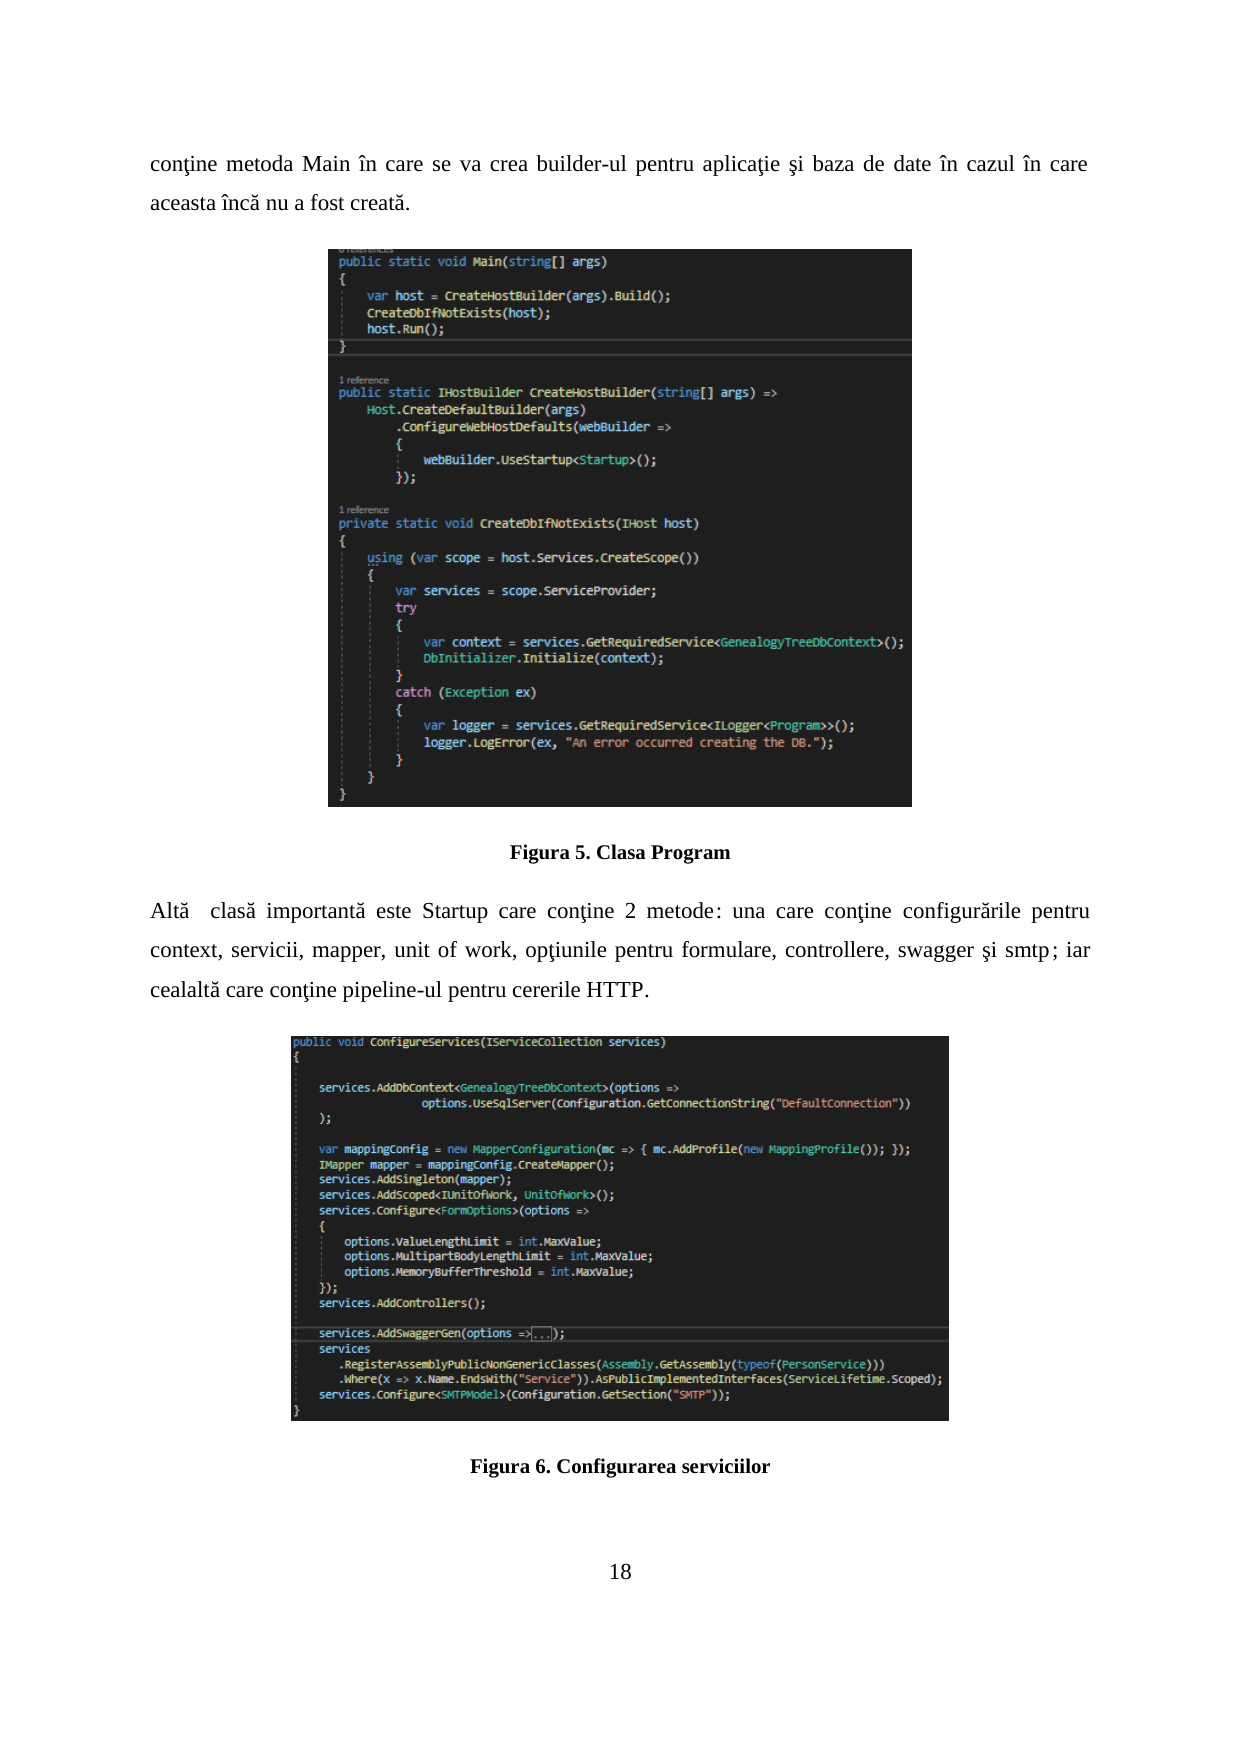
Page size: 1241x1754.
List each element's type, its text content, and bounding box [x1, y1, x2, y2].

text Figura 5. Clasa Program [150, 840, 1090, 864]
text Figura 6. Configurarea serviciilor [150, 1454, 1090, 1478]
text Altă clasă importantă este Startup care conţine 2 metode: una care conţine configurările pentru context, servicii, mapper, unit of work, opţiunile pentru formulare, controllere, swagger şi smtp; iar cealaltă care conţine pipeline-ul pentru cererile HTTP. [150, 897, 1090, 1002]
picture [291, 1036, 949, 1421]
picture [328, 249, 912, 807]
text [150, 150, 1090, 216]
